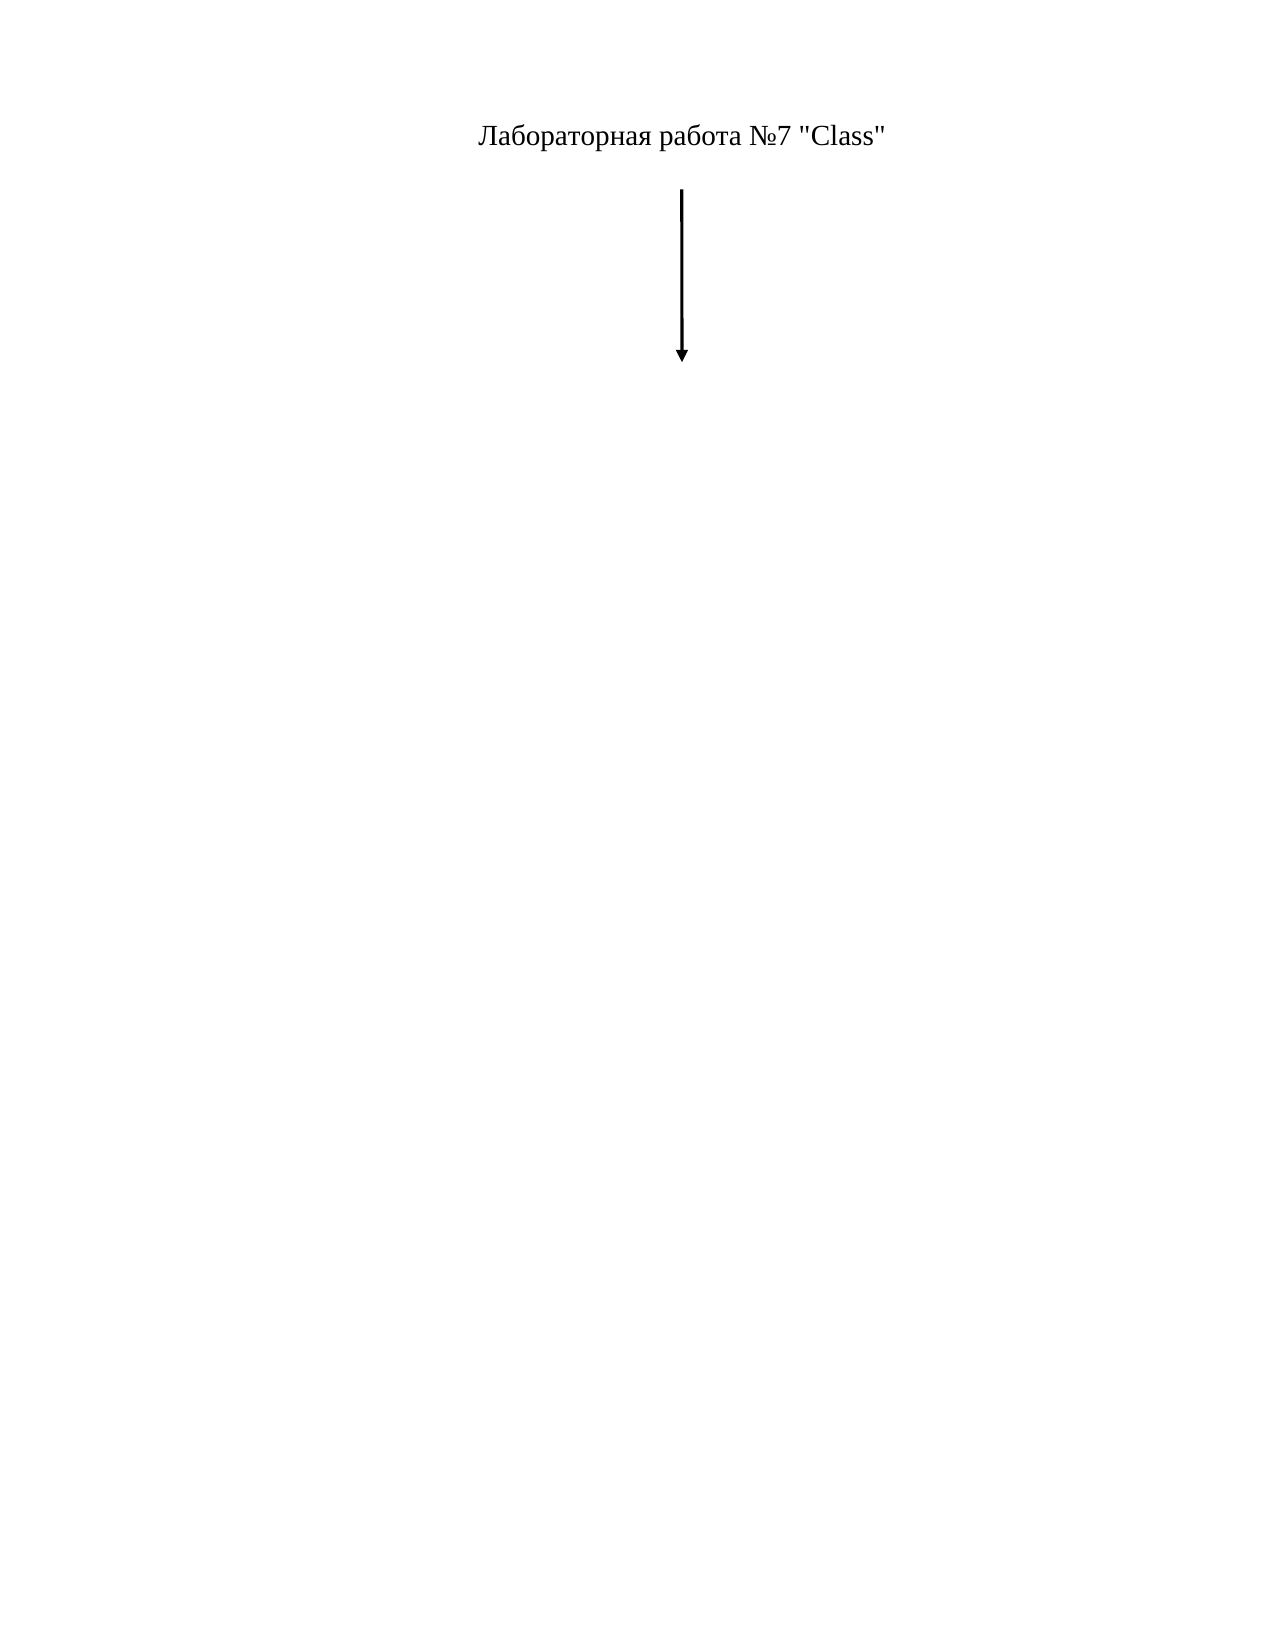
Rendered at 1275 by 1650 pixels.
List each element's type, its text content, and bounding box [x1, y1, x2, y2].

text Лабораторная работа №7 "Class" [177, 118, 1186, 152]
